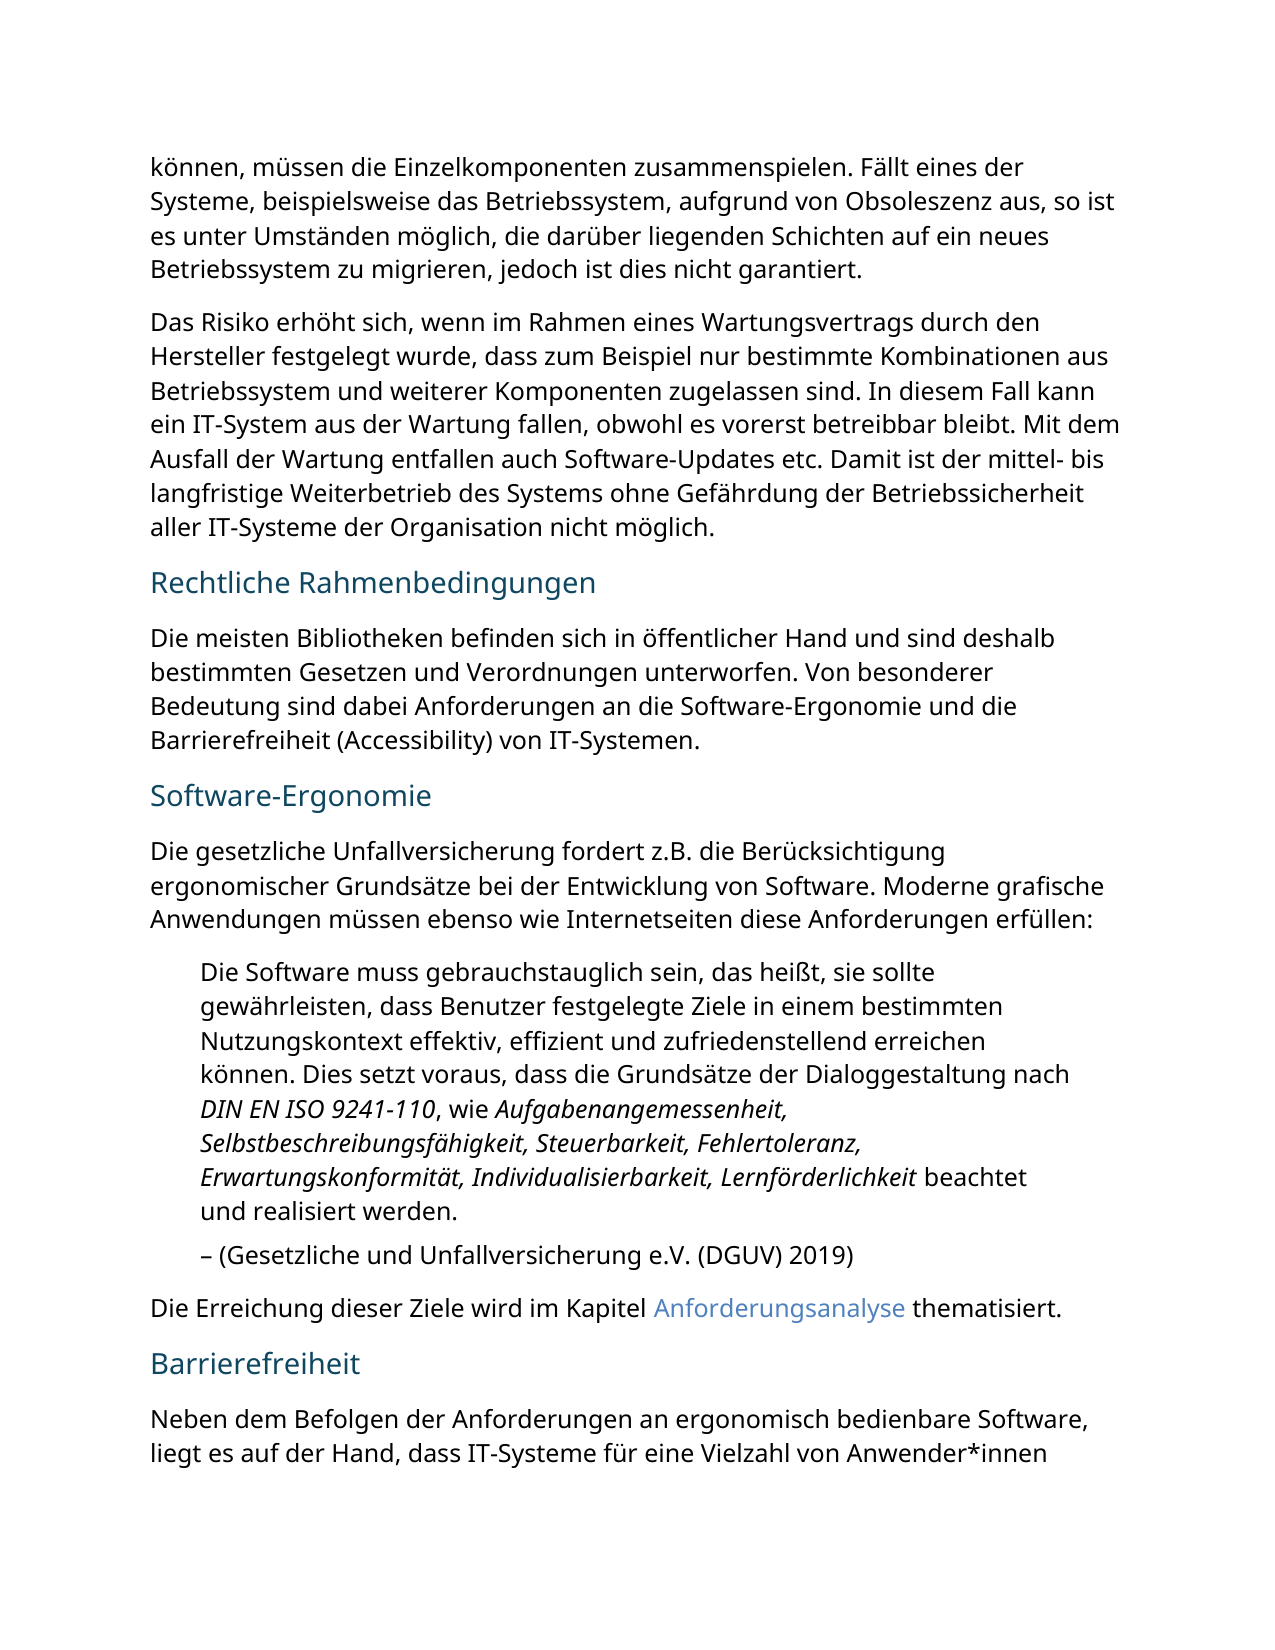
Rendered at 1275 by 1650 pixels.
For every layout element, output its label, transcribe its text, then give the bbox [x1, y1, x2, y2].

text Die Software muss gebrauchstauglich sein, das heißt, sie sollte gewährleisten, dass Benutzer festgelegte Ziele in einem bestimmten Nutzungskontext effektiv, effizient und zufriedenstellend erreichen können. Dies setzt voraus, dass die Grundsätze der Dialoggestaltung nach DIN EN ISO 9241-110, wie Aufgabenangemessenheit, Selbstbeschreibungsfähigkeit, Steuerbarkeit, Fehlertoleranz, Erwartungskonformität, Individualisierbarkeit, Lernförderlichkeit beachtet und realisiert werden. [200, 955, 1075, 1227]
subtitle Rechtliche Rahmenbedingungen [150, 562, 1125, 602]
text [150, 1402, 1125, 1470]
subtitle Barrierefreiheit [150, 1343, 1125, 1383]
text Die meisten Bibliotheken befinden sich in öffentlicher Hand und sind deshalb bestimmten Gesetzen und Verordnungen unterworfen. Von besonderer Bedeutung sind dabei Anforderungen an die Software-Ergonomie und die Barrierefreiheit (Accessibility) von IT-Systemen. [150, 621, 1125, 757]
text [150, 150, 1125, 286]
text Die Erreichung dieser Ziele wird im Kapitel Anforderungsanalyse thematisiert. [150, 1291, 1125, 1325]
text – (Gesetzliche und Unfallversicherung e.V. (DGUV) 2019) [200, 1238, 1075, 1272]
text Die gesetzliche Unfallversicherung fordert z.B. die Berücksichtigung ergonomischer Grundsätze bei der Entwicklung von Software. Moderne grafische Anwendungen müssen ebenso wie Internetseiten diese Anforderungen erfüllen: [150, 834, 1125, 936]
text Das Risiko erhöht sich, wenn im Rahmen eines Wartungsvertrags durch den Hersteller festgelegt wurde, dass zum Beispiel nur bestimmte Kombinationen aus Betriebssystem und weiterer Komponenten zugelassen sind. In diesem Fall kann ein IT-System aus der Wartung fallen, obwohl es vorerst betreibbar bleibt. Mit dem Ausfall der Wartung entfallen auch Software-Updates etc. Damit ist der mittel- bis langfristige Weiterbetrieb des Systems ohne Gefährdung der Betriebssicherheit aller IT-Systeme der Organisation nicht möglich. [150, 305, 1125, 543]
subtitle Software-Ergonomie [150, 776, 1125, 815]
